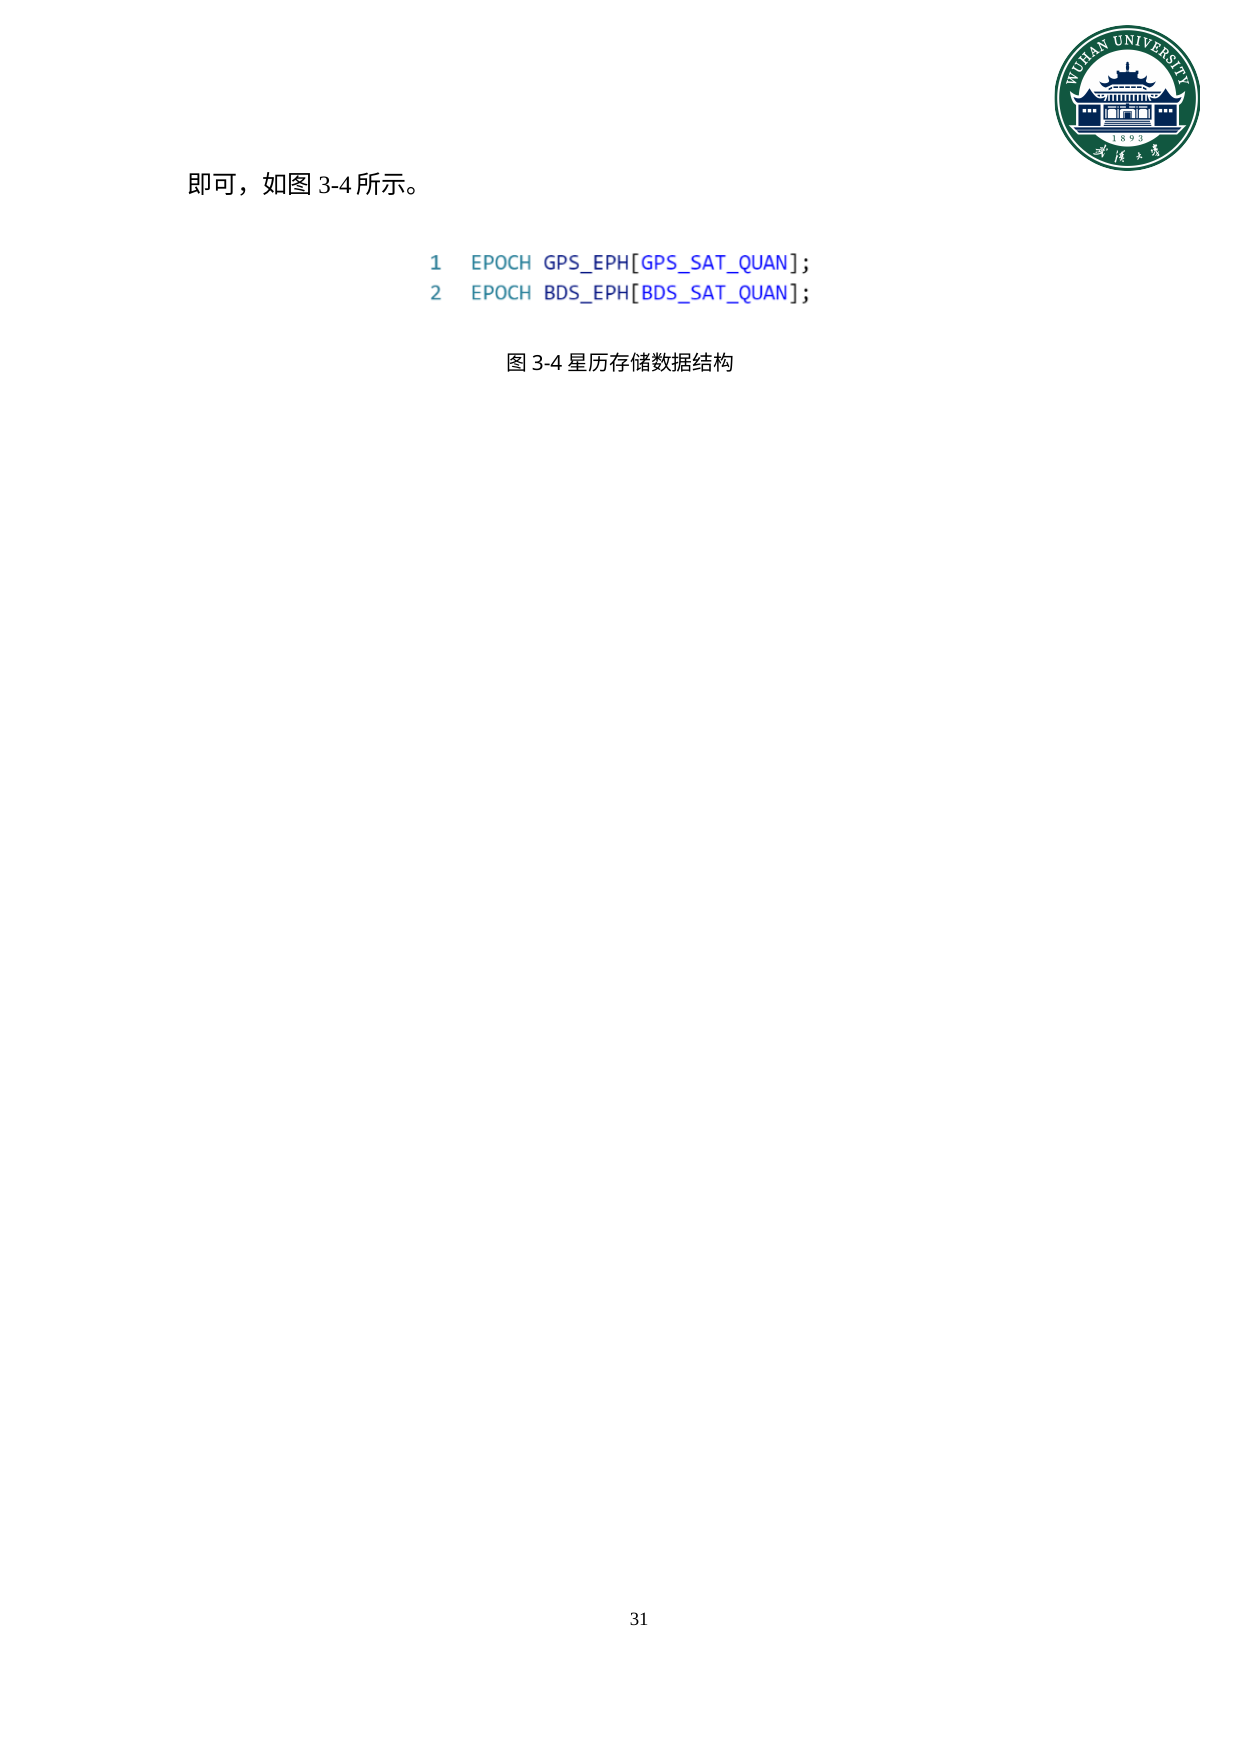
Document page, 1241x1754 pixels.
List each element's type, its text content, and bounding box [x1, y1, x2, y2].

picture [1054, 25, 1200, 171]
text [187, 150, 1053, 215]
picture [404, 233, 836, 321]
